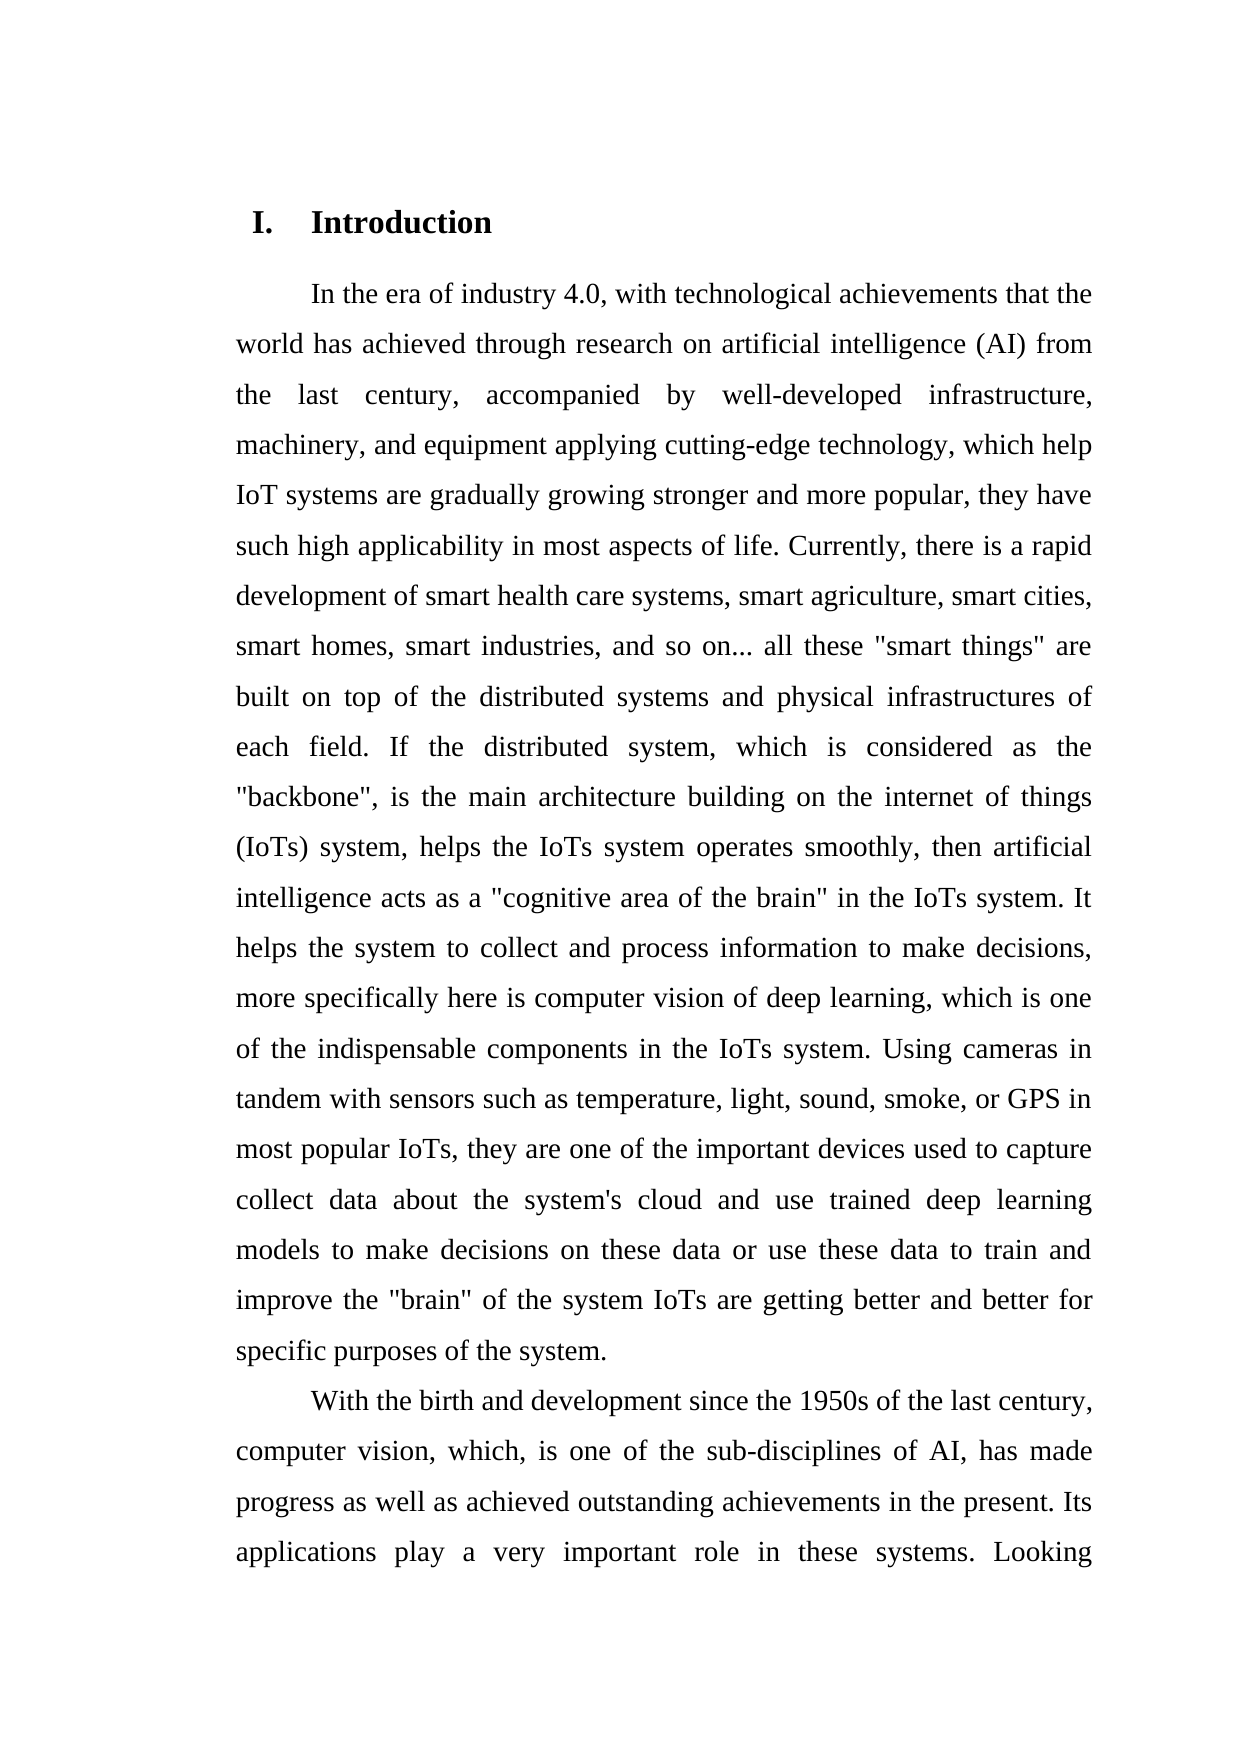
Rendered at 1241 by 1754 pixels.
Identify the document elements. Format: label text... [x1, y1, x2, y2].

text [236, 1383, 1093, 1567]
text In the era of industry 4.0, with technological achievements that the world has achieved through research on artificial intelligence (AI) from the last century, accompanied by well-developed infrastructure, machinery, and equipment applying cutting-edge technology, which help IoT systems are gradually growing stronger and more popular, they have such high applicability in most aspects of life. Currently, there is a rapid development of smart health care systems, smart agriculture, smart cities, smart homes, smart industries, and so on... all these "smart things" are built on top of the distributed systems and physical infrastructures of each field. If the distributed system, which is considered as the "backbone", is the main architecture building on the internet of things (IoTs) system, helps the IoTs system operates smoothly, then artificial intelligence acts as a "cognitive area of the brain" in the IoTs system. It helps the system to collect and process information to make decisions, more specifically here is computer vision of deep learning, which is one of the indispensable components in the IoTs system. Using cameras in tandem with sensors such as temperature, light, sound, smoke, or GPS in most popular IoTs, they are one of the important devices used to capture collect data about the system's cloud and use trained deep learning models to make decisions on these data or use these data to train and improve the "brain" of the system IoTs are getting better and better for specific purposes of the system. [236, 276, 1093, 1366]
subtitle Introduction [273, 202, 1093, 240]
